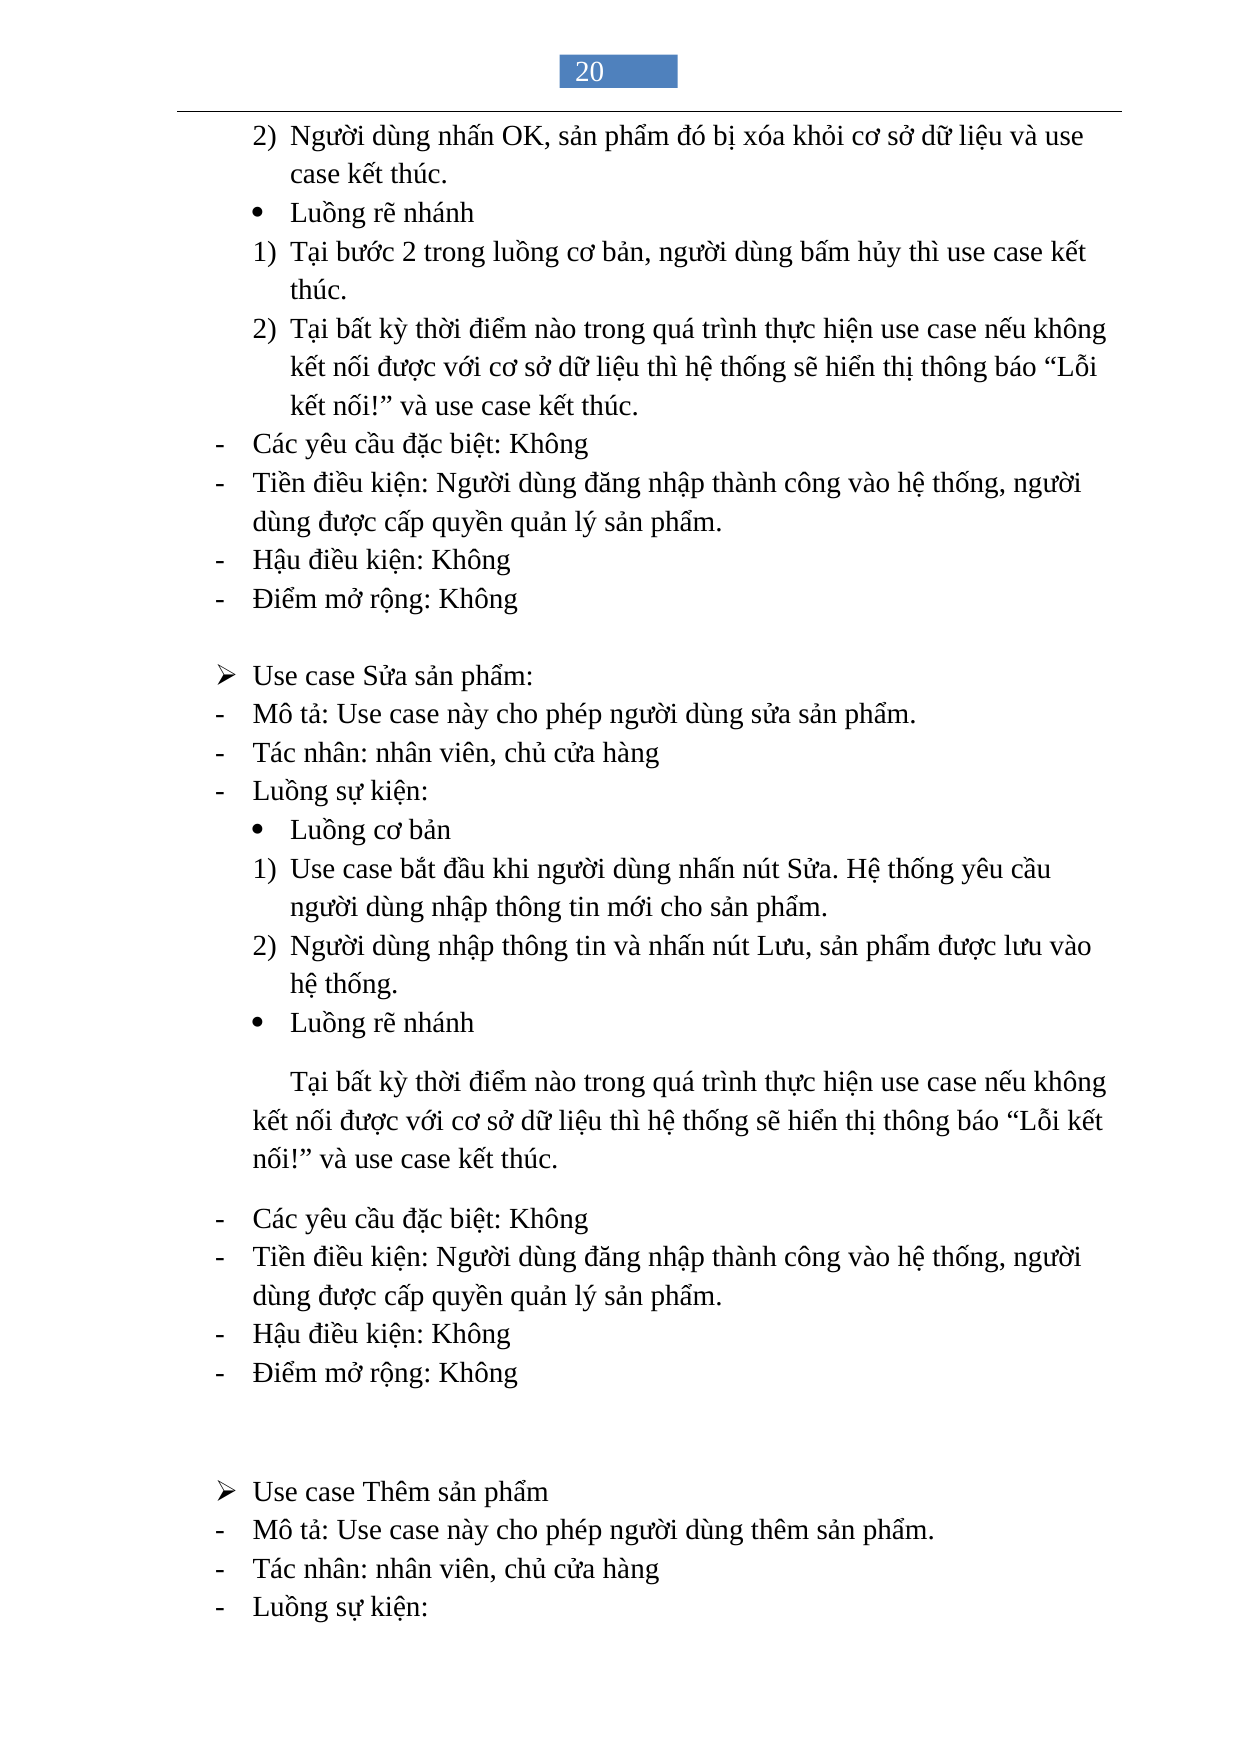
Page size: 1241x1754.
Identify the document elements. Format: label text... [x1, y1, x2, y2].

list Use case Sửa sản phẩm: [215, 658, 1122, 691]
list Hậu điều kiện: Không [215, 1316, 1122, 1350]
list Tiền điều kiện: Người dùng đăng nhập thành công vào hệ thống, người dùng được cấp quyền quản lý sản phẩm. [215, 465, 1122, 537]
list Luồng rẽ nhánh [252, 195, 1122, 229]
list Các yêu cầu đặc biệt: Không [215, 427, 1122, 460]
list Tác nhân: nhân viên, chủ cửa hàng [215, 1551, 1122, 1584]
list Điểm mở rộng: Không [215, 1355, 1122, 1388]
list Điểm mở rộng: Không [215, 581, 1122, 614]
list Mô tả: Use case này cho phép người dùng thêm sản phẩm. [215, 1512, 1122, 1546]
text Tại bất kỳ thời điểm nào trong quá trình thực hiện use case nếu không kết nối được với cơ sở dữ liệu thì hệ thống sẽ hiển thị thông báo “Lỗi kết nối!” và use case kết thúc. [252, 1064, 1122, 1175]
list Người dùng nhập thông tin và nhấn nút Lưu, sản phẩm được lưu vào hệ thống. [252, 928, 1122, 1000]
list Luồng sự kiện: [215, 773, 1122, 807]
list Use case Thêm sản phẩm [215, 1474, 1122, 1507]
list Các yêu cầu đặc biệt: Không [215, 1201, 1122, 1234]
list Tại bước 2 trong luồng cơ bản, người dùng bấm hủy thì use case kết thúc. [252, 234, 1122, 306]
list Tác nhân: nhân viên, chủ cửa hàng [215, 735, 1122, 768]
list Tiền điều kiện: Người dùng đăng nhập thành công vào hệ thống, người dùng được cấp quyền quản lý sản phẩm. [215, 1239, 1122, 1311]
list Tại bất kỳ thời điểm nào trong quá trình thực hiện use case nếu không kết nối được với cơ sở dữ liệu thì hệ thống sẽ hiển thị thông báo “Lỗi kết nối!” và use case kết thúc. [252, 311, 1122, 422]
list Hậu điều kiện: Không [215, 542, 1122, 576]
list Người dùng nhấn OK, sản phẩm đó bị xóa khỏi cơ sở dữ liệu và use case kết thúc. [252, 118, 1122, 190]
list Use case bắt đầu khi người dùng nhấn nút Sửa. Hệ thống yêu cầu người dùng nhập thông tin mới cho sản phẩm. [252, 851, 1122, 923]
list Luồng sự kiện: [215, 1589, 1122, 1623]
list Luồng rẽ nhánh [252, 1005, 1122, 1038]
list Mô tả: Use case này cho phép người dùng sửa sản phẩm. [215, 696, 1122, 730]
list Luồng cơ bản [252, 812, 1122, 846]
